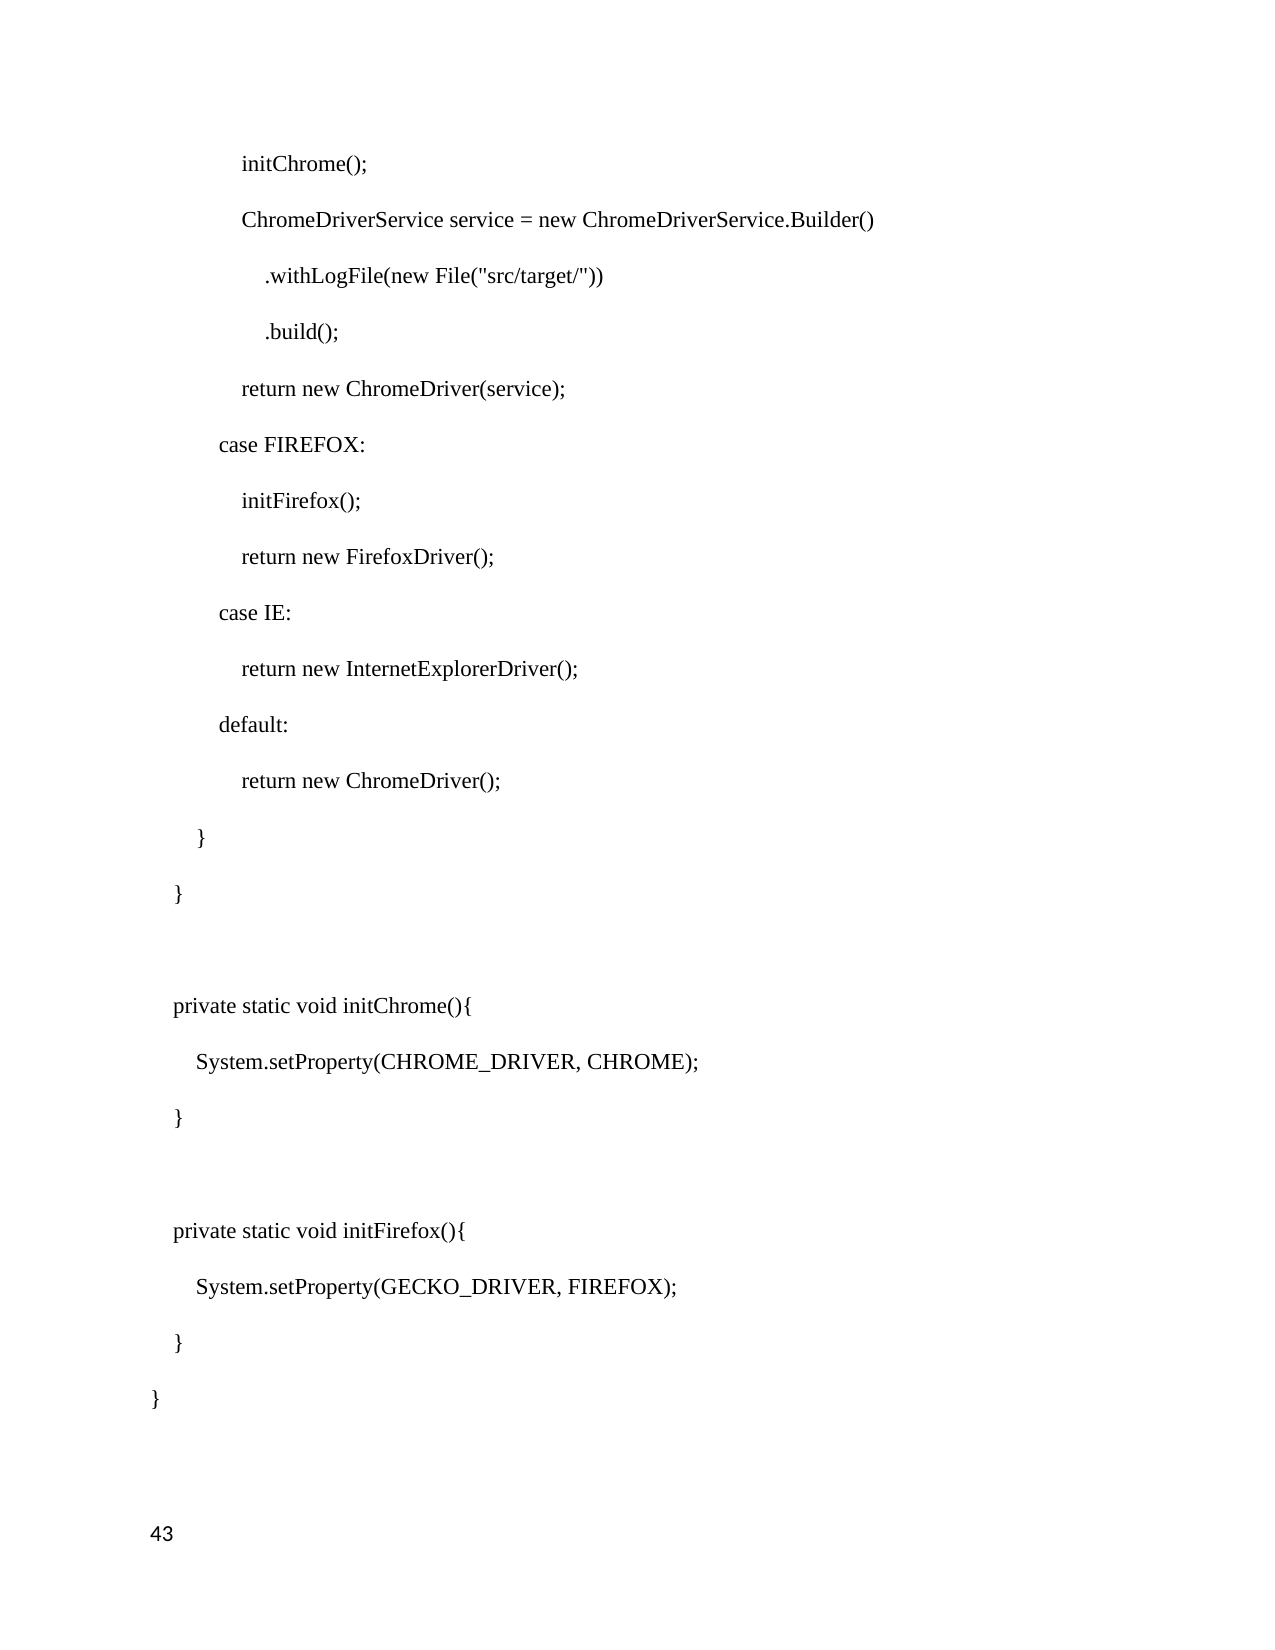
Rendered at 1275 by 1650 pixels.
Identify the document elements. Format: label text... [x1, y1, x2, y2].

text private static void initChrome(){ [150, 992, 1125, 1018]
text initFirefox(); [150, 487, 1125, 513]
text System.setProperty(CHROME_DRIVER, CHROME); [150, 1048, 1125, 1075]
text } [150, 1385, 1125, 1412]
text case IE: [150, 599, 1125, 626]
text } [150, 824, 1125, 850]
text return new InternetExplorerDriver(); [150, 655, 1125, 682]
text .withLogFile(new File("src/target/")) [150, 262, 1125, 289]
text return new ChromeDriver(service); [150, 374, 1125, 401]
text .build(); [150, 318, 1125, 345]
text private static void initFirefox(){ [150, 1217, 1125, 1243]
text } [150, 880, 1125, 906]
text initChrome(); [150, 150, 1125, 176]
text return new FirefoxDriver(); [150, 543, 1125, 569]
text ChromeDriverService service = new ChromeDriverService.Builder() [150, 206, 1125, 232]
text System.setProperty(GECKO_DRIVER, FIREFOX); [150, 1273, 1125, 1299]
text } [150, 1104, 1125, 1131]
text } [150, 1329, 1125, 1355]
text default: [150, 711, 1125, 738]
text return new ChromeDriver(); [150, 768, 1125, 794]
text case FIREFOX: [150, 431, 1125, 457]
